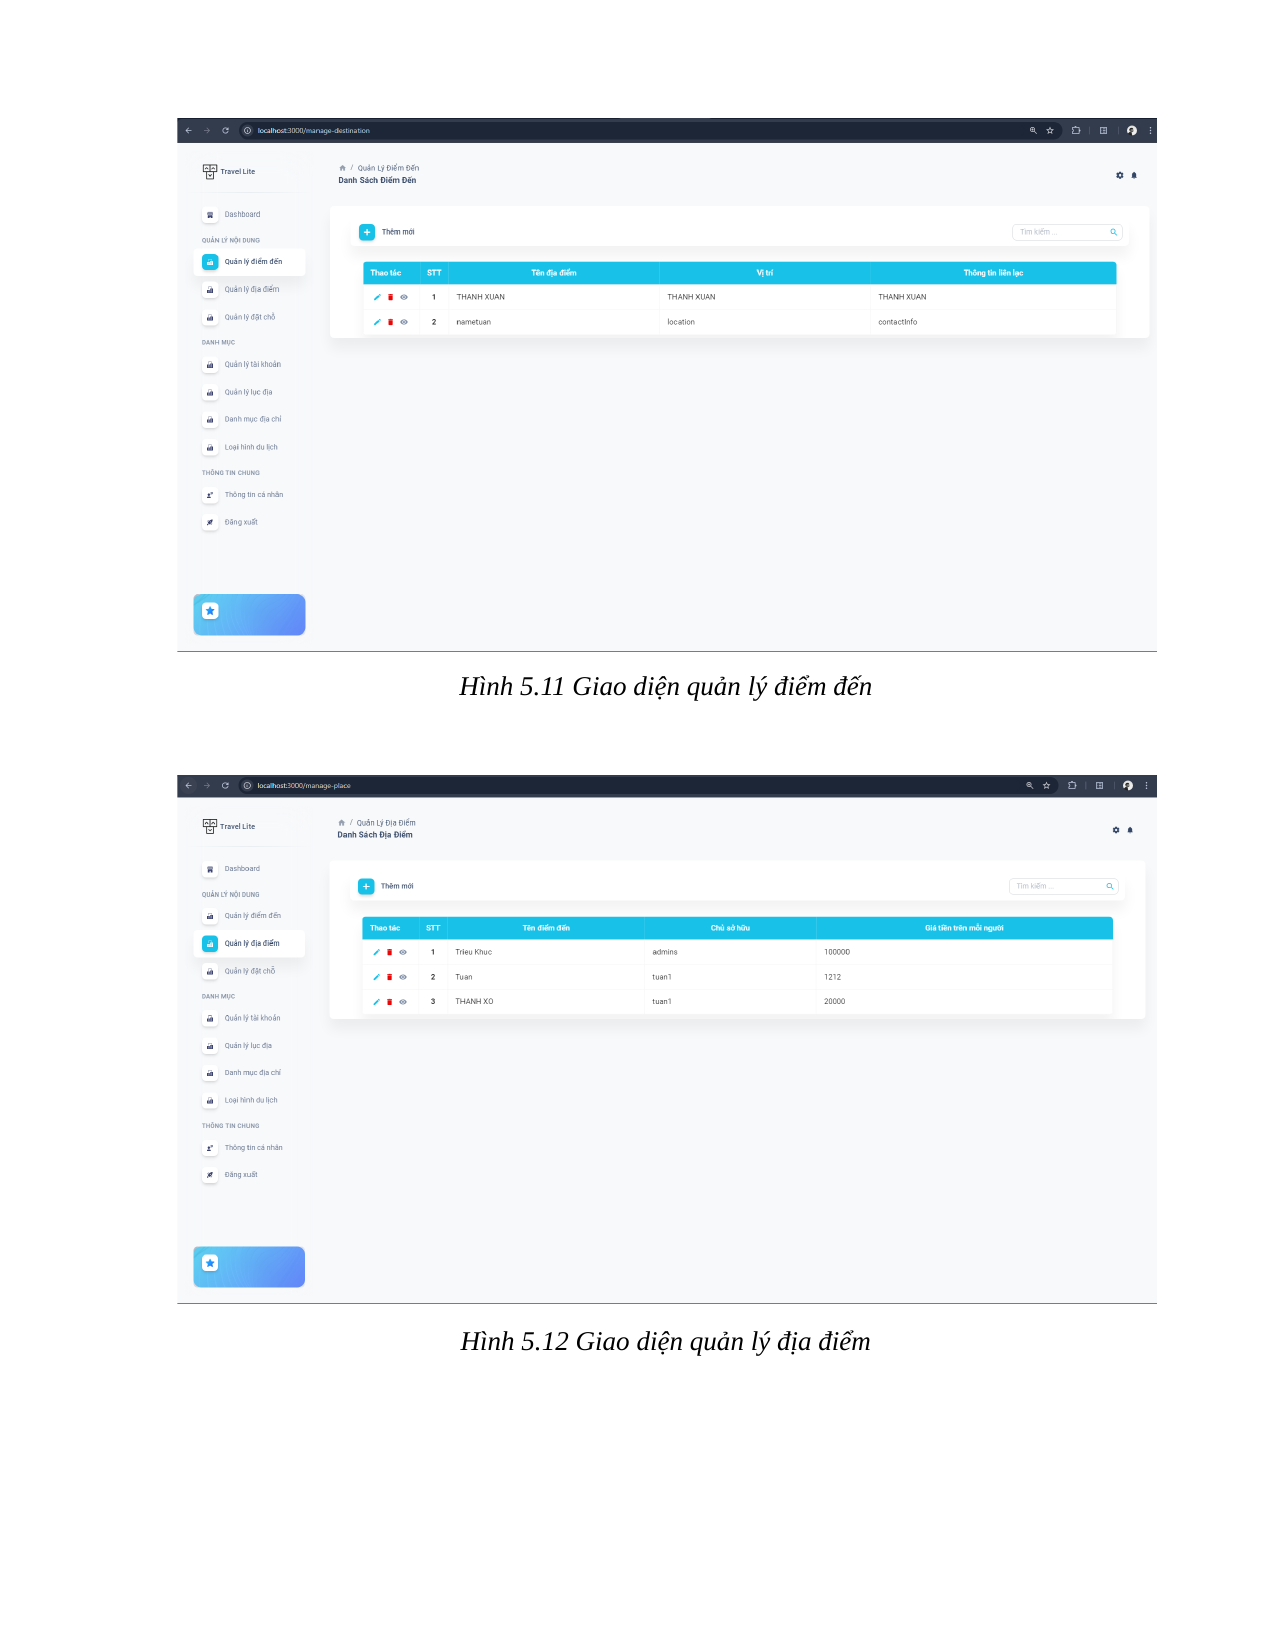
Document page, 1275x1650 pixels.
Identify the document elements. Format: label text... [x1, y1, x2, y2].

picture [177, 775, 1157, 1304]
picture [177, 118, 1157, 652]
